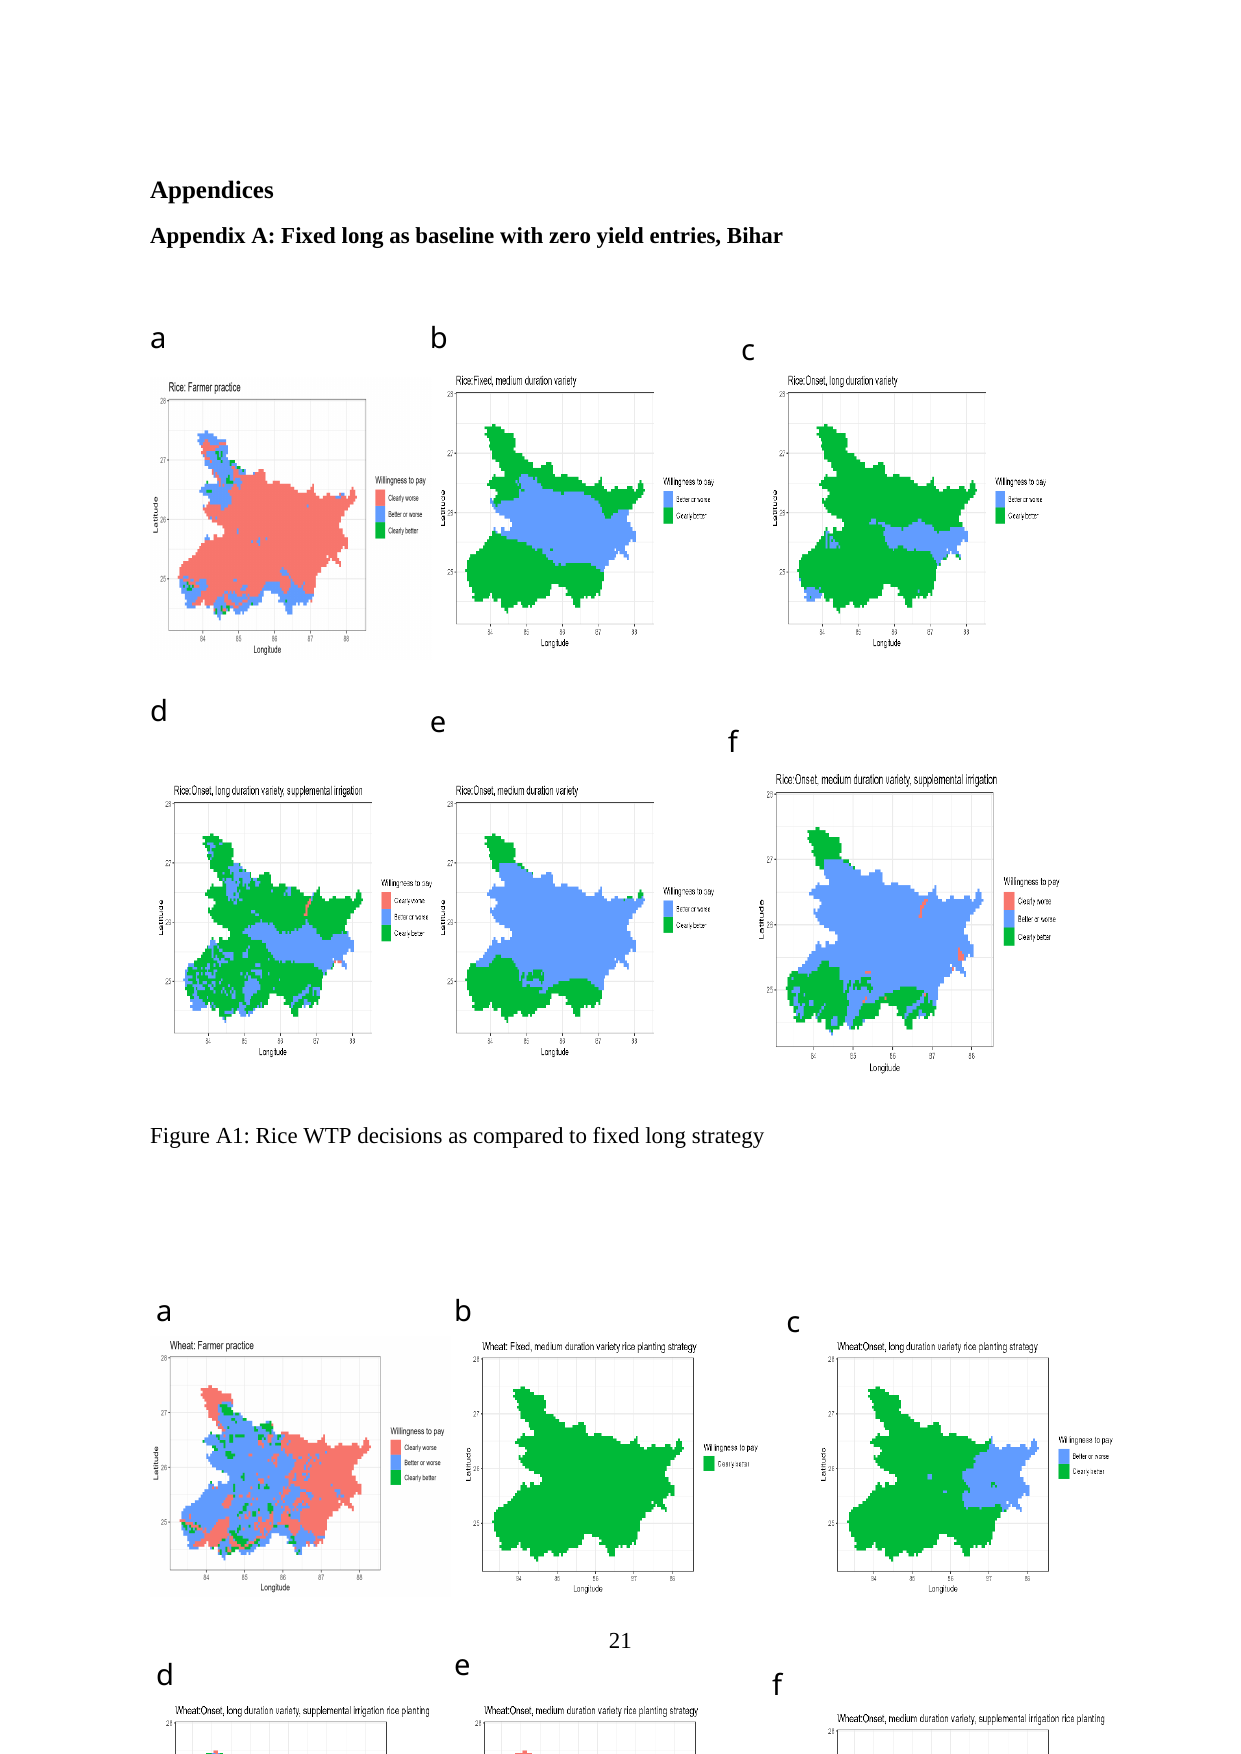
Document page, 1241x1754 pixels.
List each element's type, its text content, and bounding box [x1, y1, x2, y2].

subtitle Appendix A: Fixed long as baseline with zero yield entries, Bihar [150, 222, 1090, 249]
picture [150, 1336, 451, 1597]
picture [464, 1701, 766, 1754]
picture [150, 377, 432, 660]
picture [437, 370, 720, 653]
picture [755, 768, 1066, 1079]
subtitle Appendices [150, 175, 1090, 204]
picture [155, 1701, 457, 1754]
picture [817, 1709, 1119, 1754]
picture [462, 1337, 764, 1598]
picture [155, 780, 720, 1062]
picture [769, 370, 1052, 653]
picture [817, 1337, 1119, 1598]
